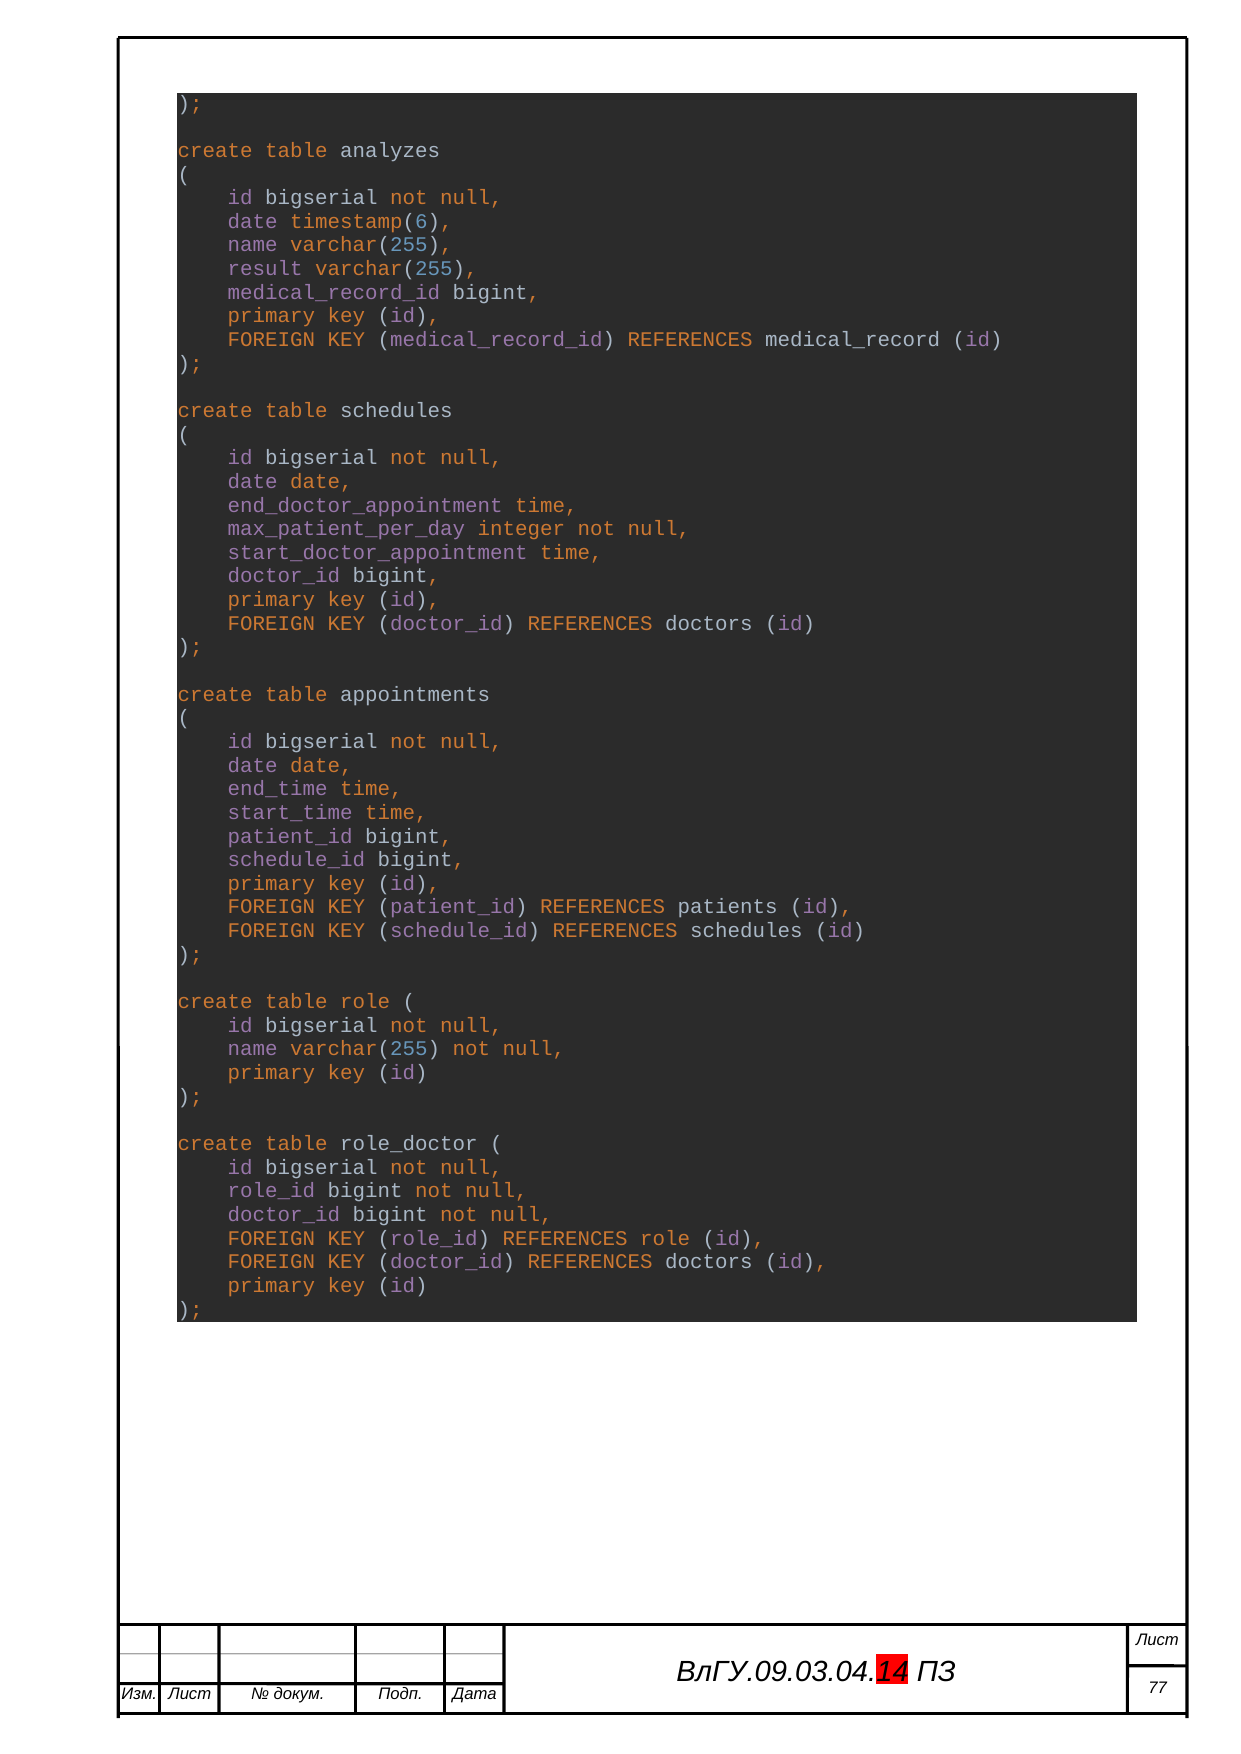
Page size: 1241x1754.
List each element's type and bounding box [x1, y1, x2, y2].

text [177, 93, 1137, 1322]
